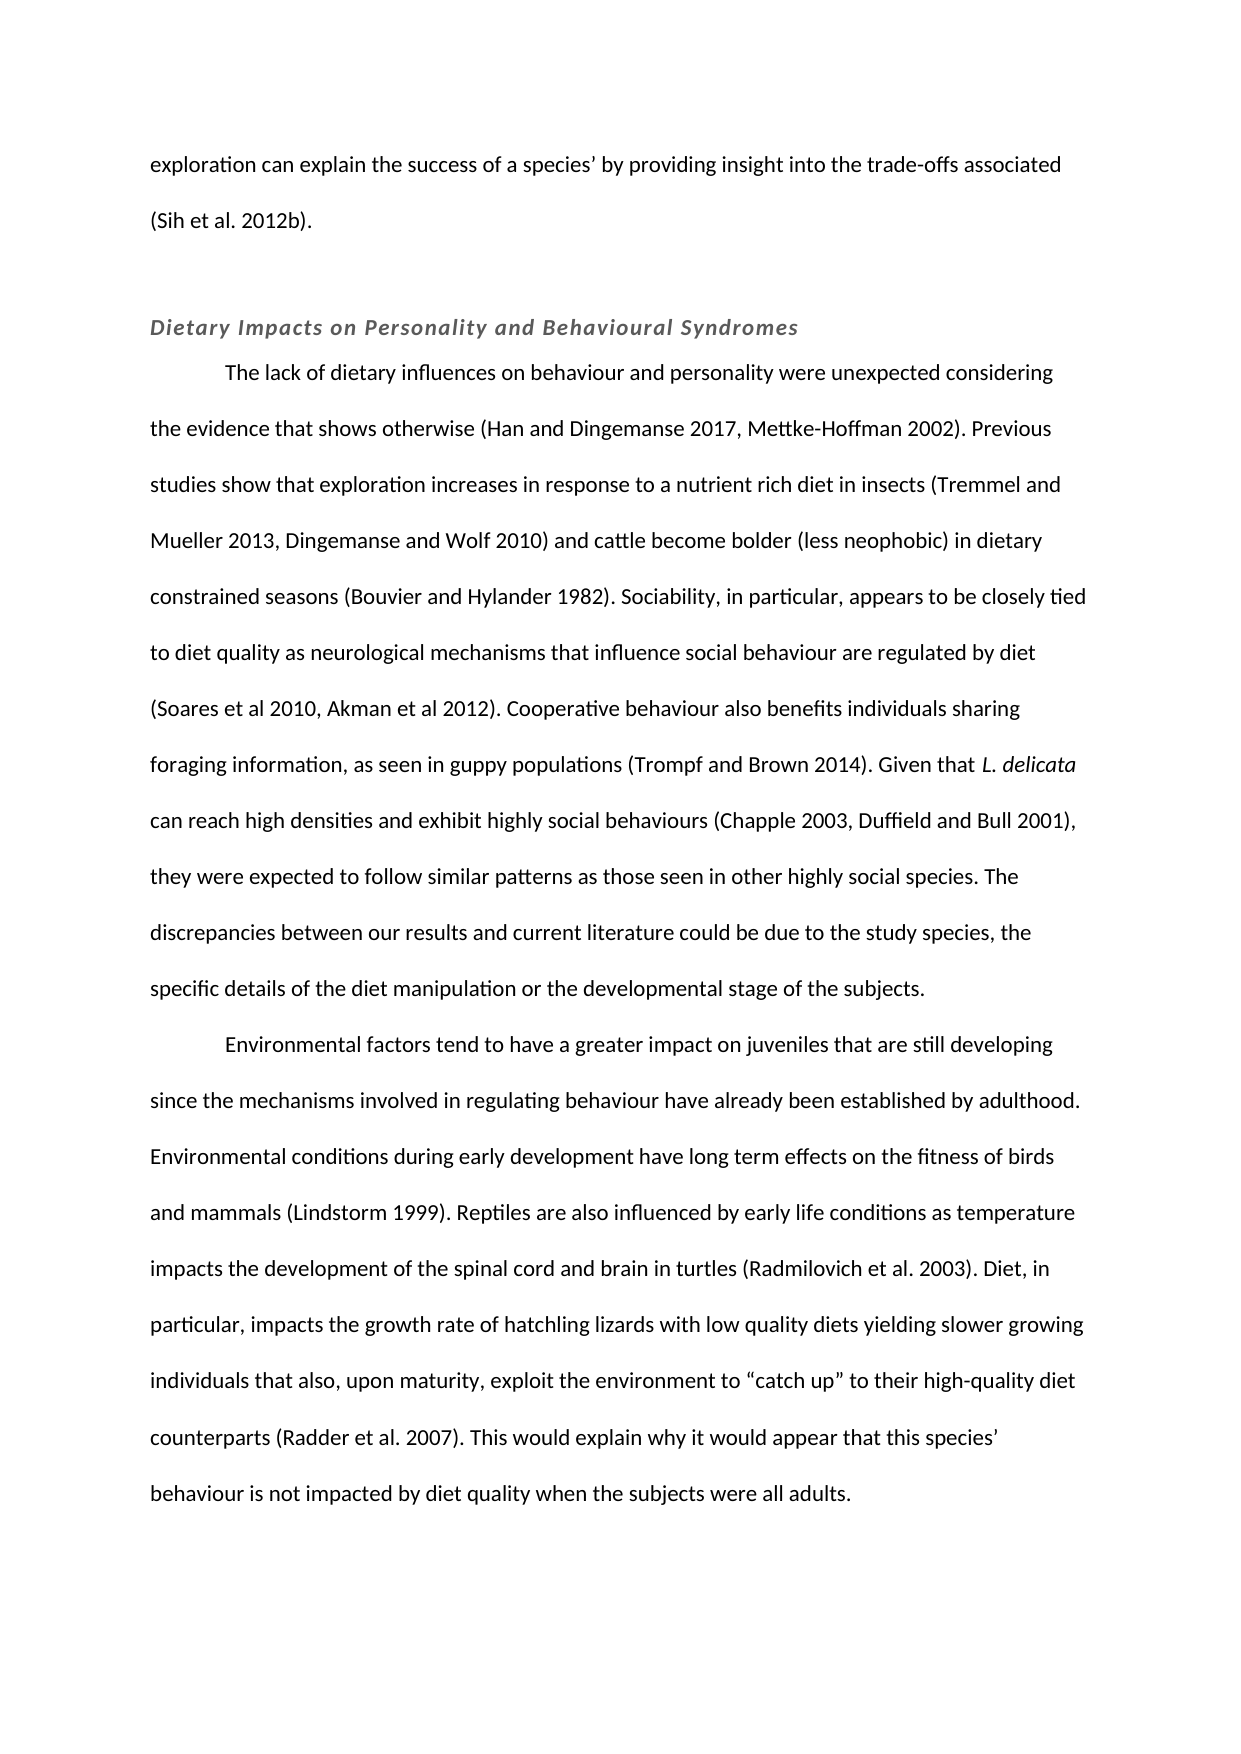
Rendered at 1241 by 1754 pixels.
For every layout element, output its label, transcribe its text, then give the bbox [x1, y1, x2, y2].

text Environmental factors tend to have a greater impact on juveniles that are still developing since the mechanisms involved in regulating behaviour have already been established by adulthood. Environmental conditions during early development have long term effects on the fitness of birds and mammals (Lindstorm 1999). Reptiles are also influenced by early life conditions as temperature impacts the development of the spinal cord and brain in turtles (Radmilovich et al. 2003). Diet, in particular, impacts the growth rate of hatchling lizards with low quality diets yielding slower growing individuals that also, upon maturity, exploit the environment to “catch up” to their high-quality diet counterparts (Radder et al. 2007). This would explain why it would appear that this species’ behaviour is not impacted by diet quality when the subjects were all adults. [150, 1030, 1090, 1507]
subtitle Dietary Impacts on Personality and Behavioural Syndromes [150, 313, 1090, 341]
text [150, 150, 1090, 234]
text The lack of dietary influences on behaviour and personality were unexpected considering the evidence that shows otherwise (Han and Dingemanse 2017, Mettke-Hoffman 2002). Previous studies show that exploration increases in response to a nutrient rich diet in insects (Tremmel and Mueller 2013, Dingemanse and Wolf 2010) and cattle become bolder (less neophobic) in dietary constrained seasons (Bouvier and Hylander 1982). Sociability, in particular, appears to be closely tied to diet quality as neurological mechanisms that influence social behaviour are regulated by diet (Soares et al 2010, Akman et al 2012). Cooperative behaviour also benefits individuals sharing foraging information, as seen in guppy populations (Trompf and Brown 2014). Given that L. delicata can reach high densities and exhibit highly social behaviours (Chapple 2003, Duffield and Bull 2001), they were expected to follow similar patterns as those seen in other highly social species. The discrepancies between our results and current literature could be due to the study species, the specific details of the diet manipulation or the developmental stage of the subjects. [150, 358, 1090, 1002]
